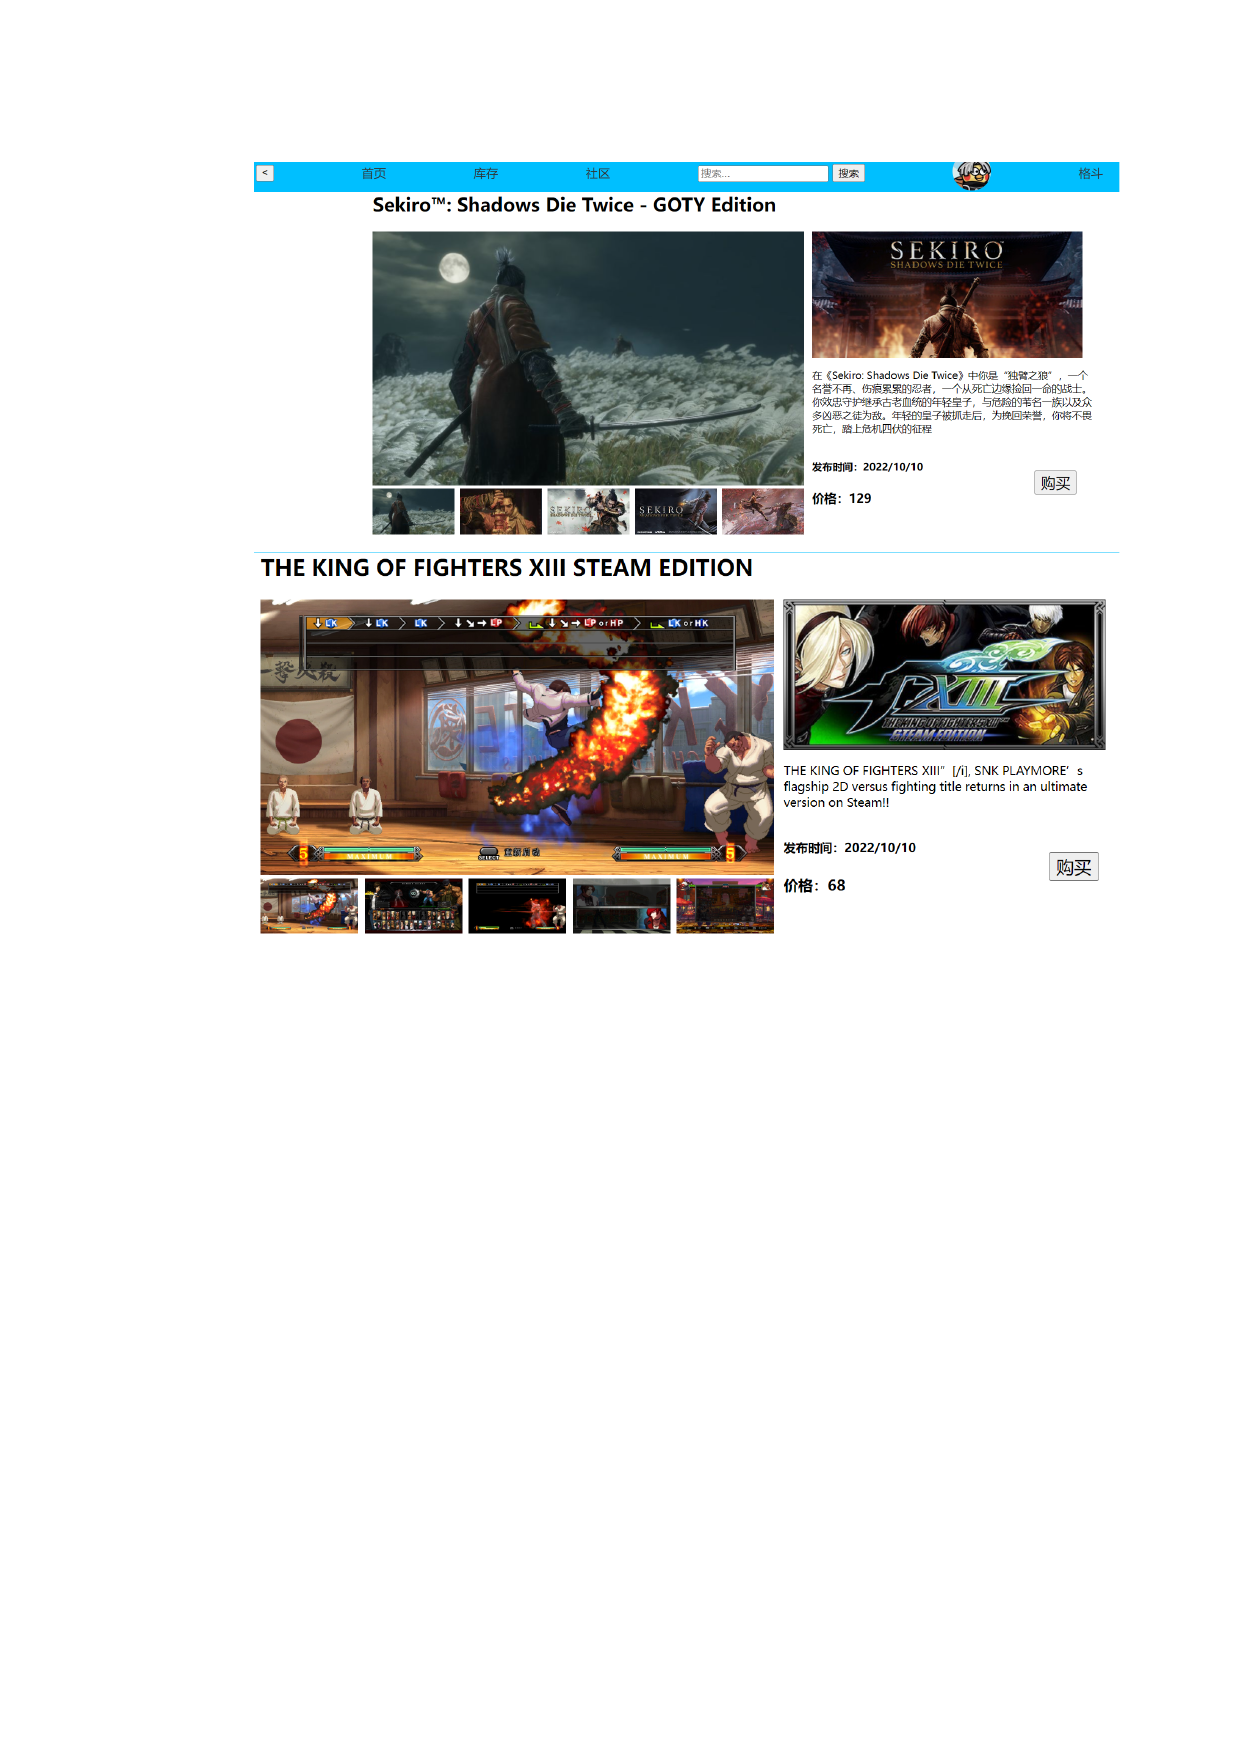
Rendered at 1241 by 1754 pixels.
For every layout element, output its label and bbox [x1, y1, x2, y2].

picture [254, 193, 1120, 537]
picture [257, 166, 273, 181]
picture [254, 552, 1120, 935]
picture [833, 165, 864, 181]
picture [953, 162, 990, 189]
picture [699, 166, 828, 181]
